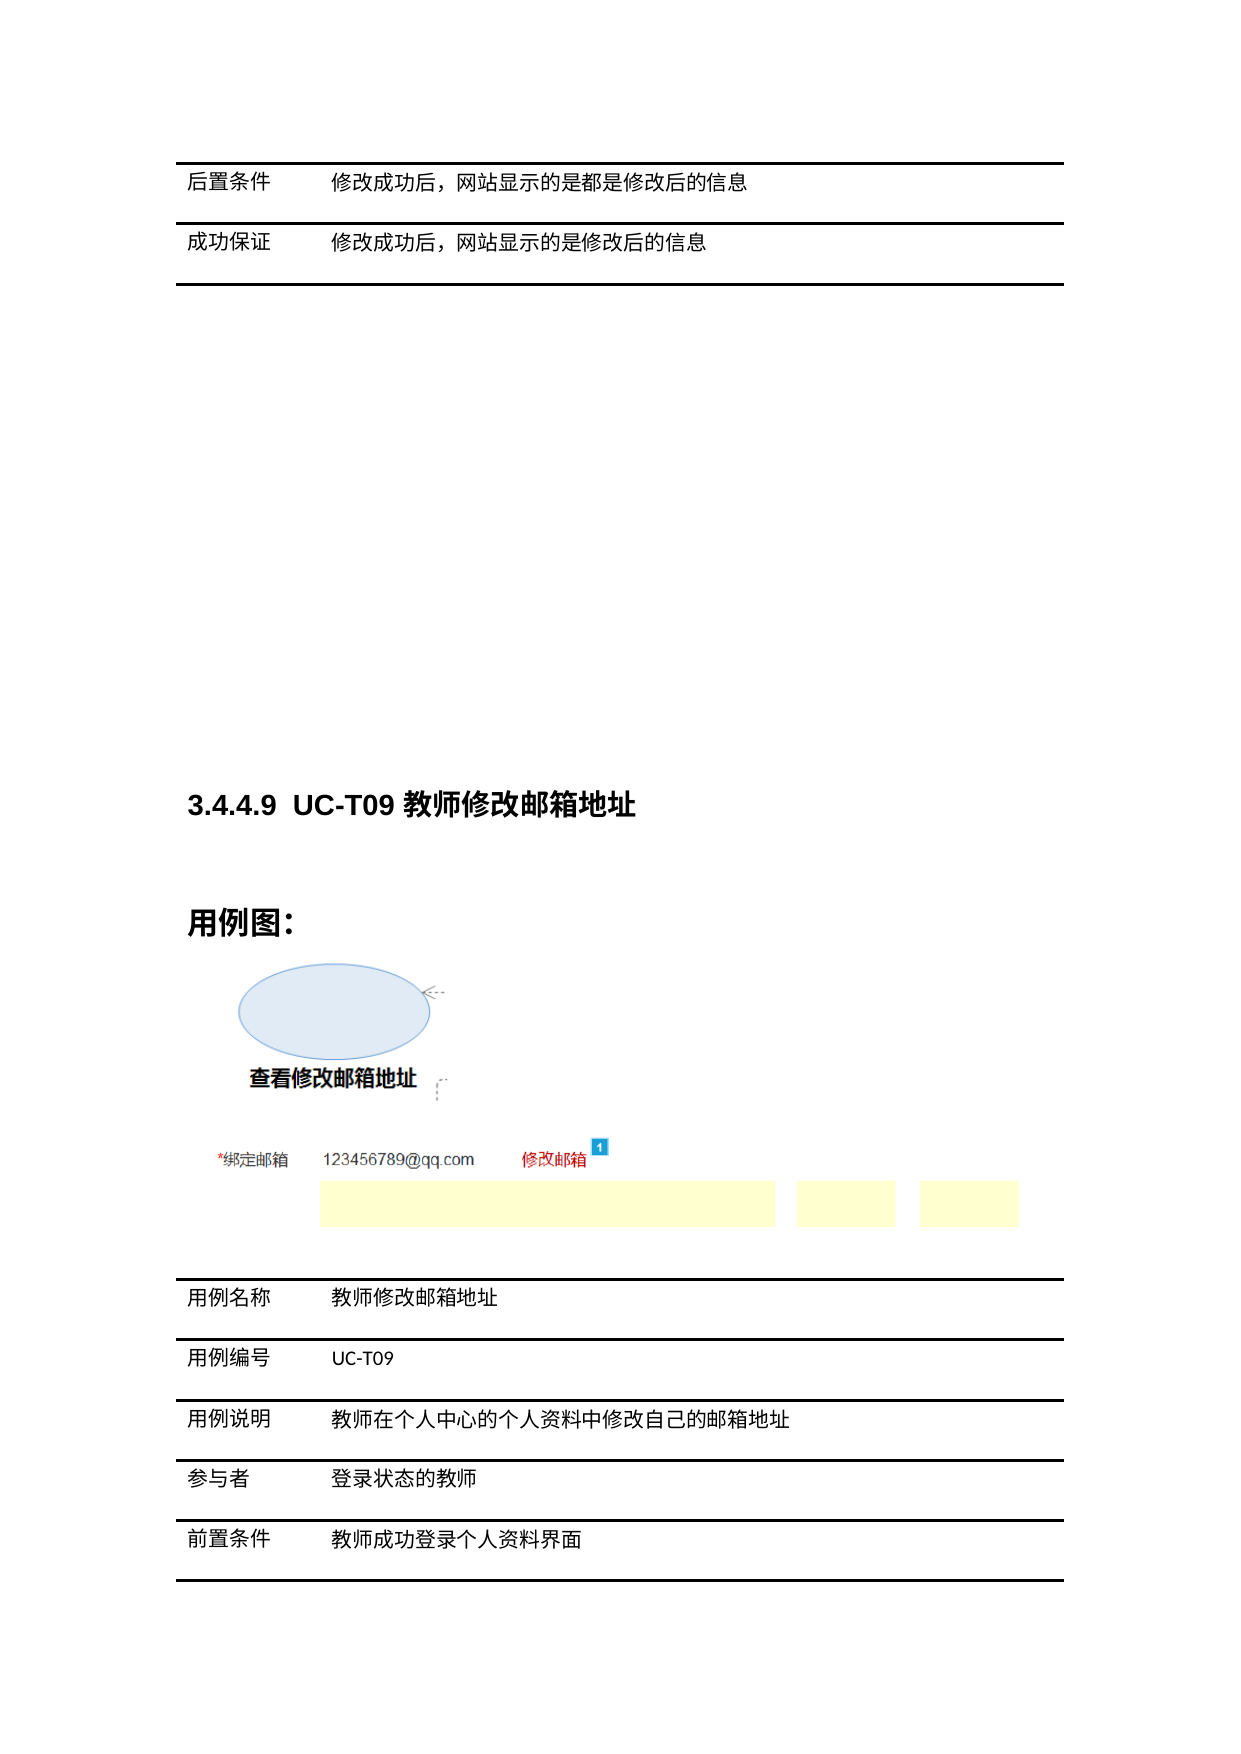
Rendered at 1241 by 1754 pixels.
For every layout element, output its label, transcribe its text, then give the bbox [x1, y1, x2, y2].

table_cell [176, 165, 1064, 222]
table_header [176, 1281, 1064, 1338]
picture [187, 953, 448, 1101]
picture [187, 1115, 1046, 1273]
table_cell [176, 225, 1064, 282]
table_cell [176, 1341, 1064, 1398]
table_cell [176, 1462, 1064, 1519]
text 用例图： [187, 888, 1053, 953]
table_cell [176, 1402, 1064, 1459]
subtitle 3.4.4.9 UC-T09 教师修改邮箱地址 [187, 770, 1053, 835]
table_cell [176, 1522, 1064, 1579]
